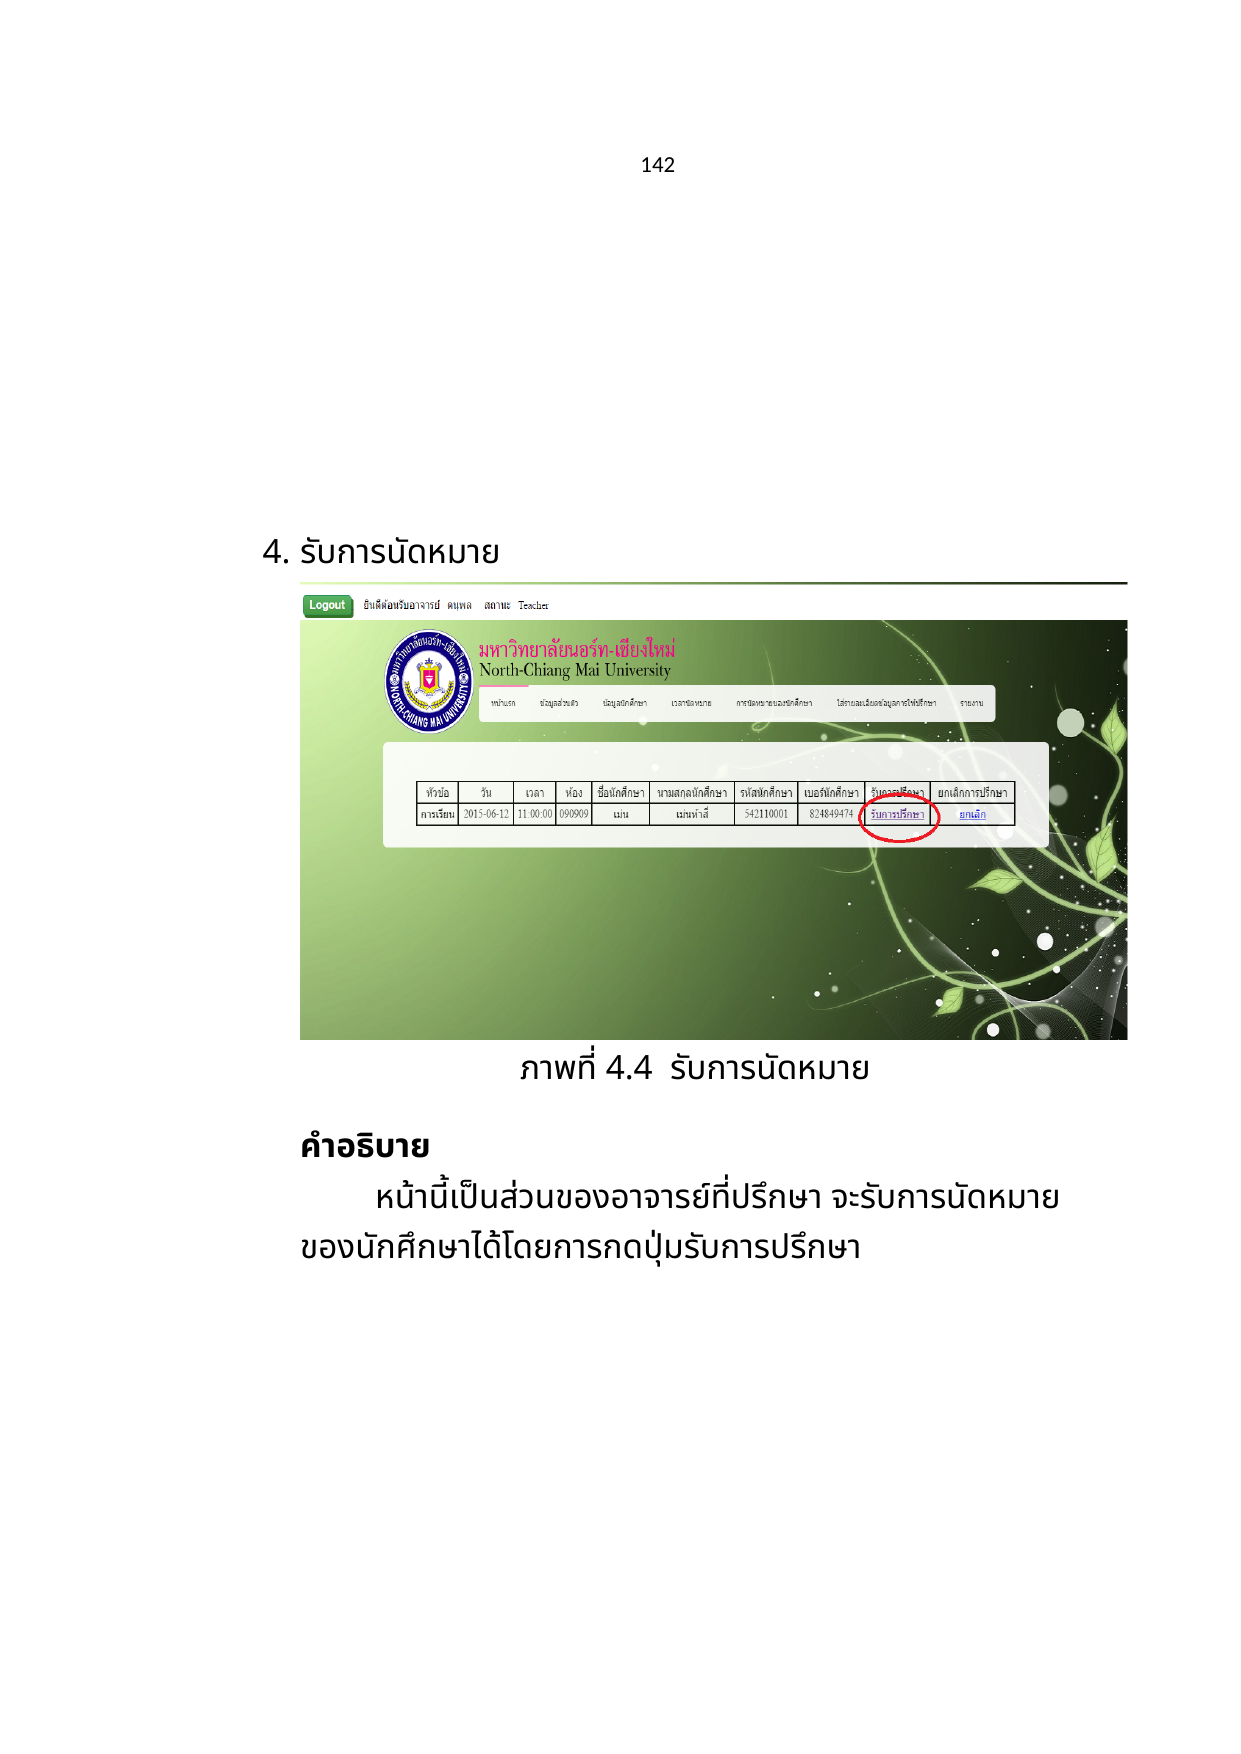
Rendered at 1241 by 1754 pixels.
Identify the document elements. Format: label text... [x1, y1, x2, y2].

picture [300, 582, 1131, 1040]
list รับการนัดหมาย [262, 528, 1090, 578]
text หน้านี้เป็นส่วนของอาจารย์ที่ปรึกษา จะรับการนัดหมายของนักศึกษาได้โดยการกดปุ่มรับการปรึกษา [300, 1173, 1090, 1274]
text คำอธิบาย [300, 1122, 1090, 1173]
list ภาพที่ 4.4 รับการนัดหมาย [300, 1043, 1090, 1094]
